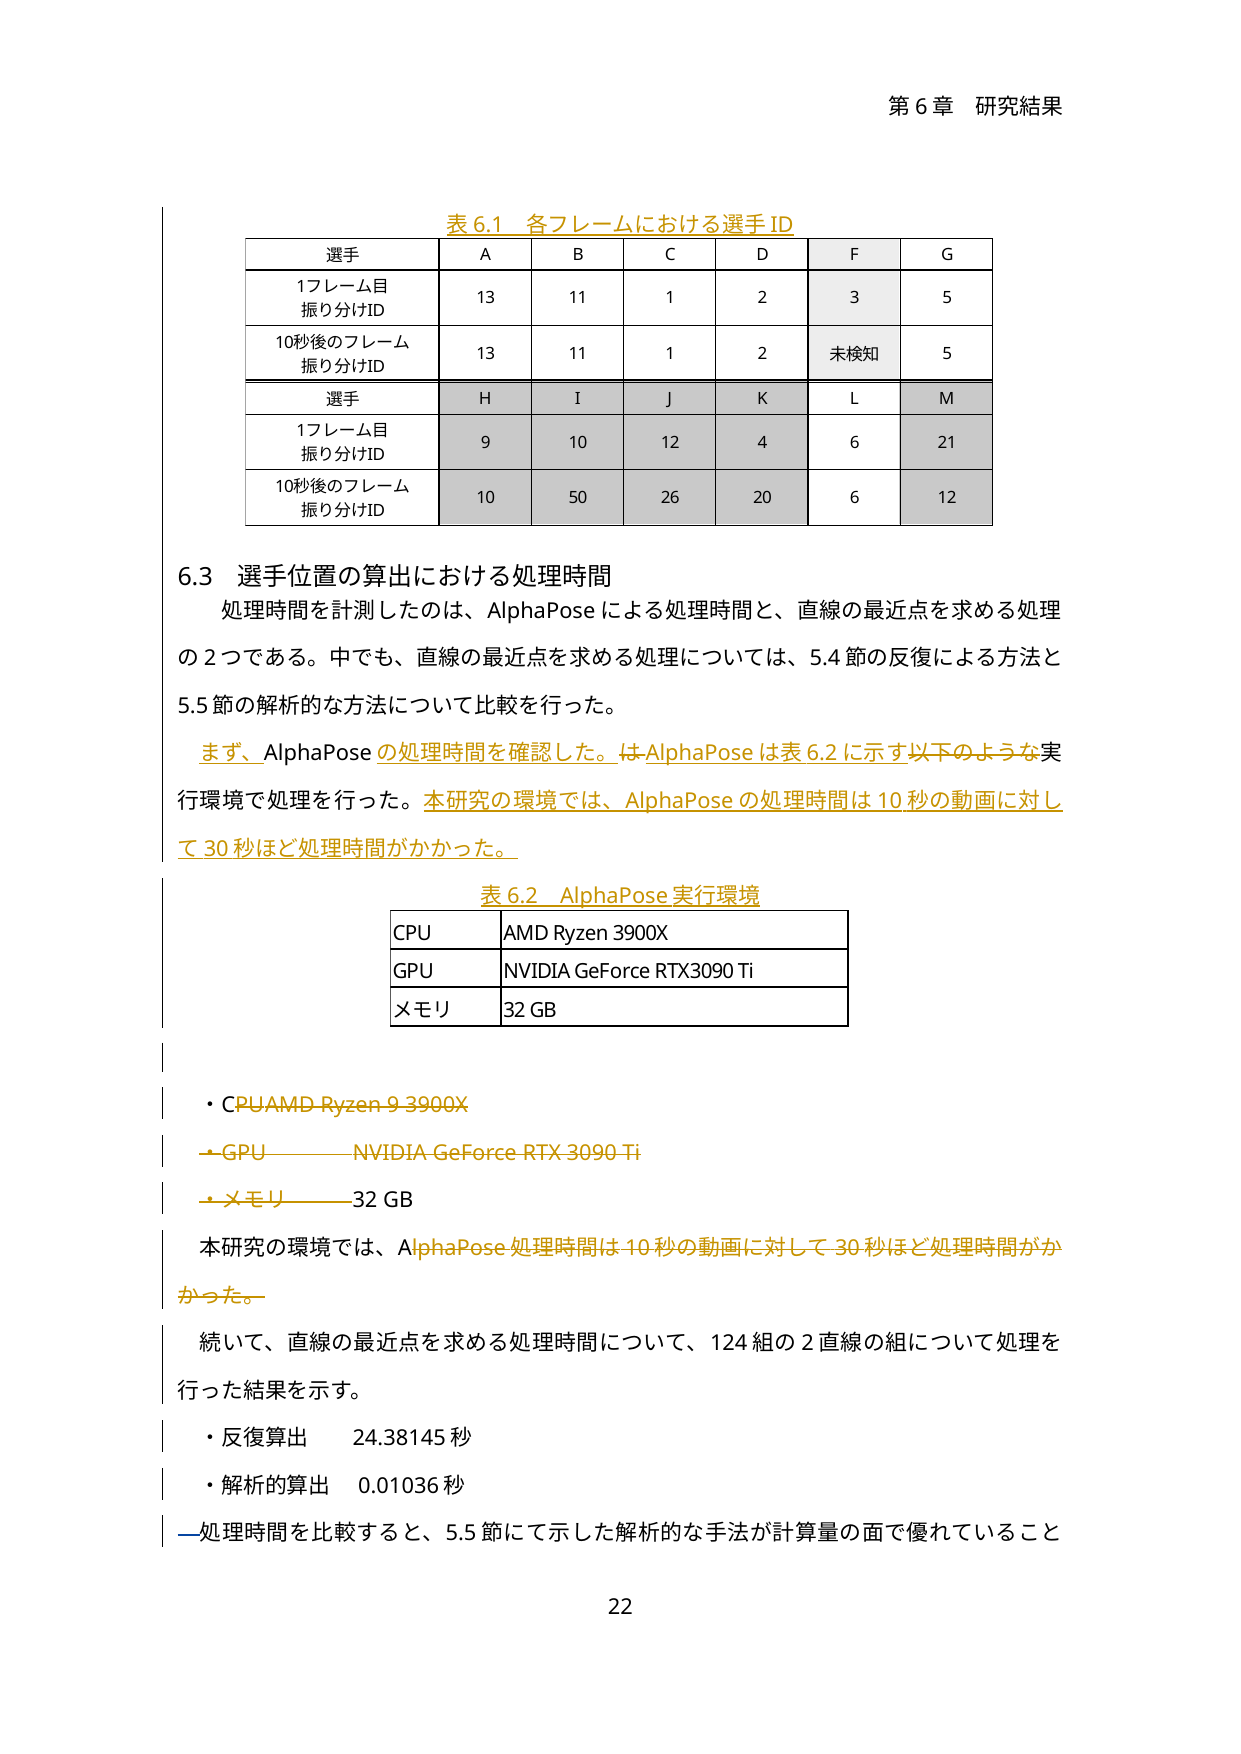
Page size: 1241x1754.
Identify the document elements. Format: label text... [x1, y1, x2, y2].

text 続いて、直線の最近点を求める処理時間について、124組の2直線の組について処理を行った結果を示す。 [177, 1325, 1063, 1404]
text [177, 1515, 1063, 1547]
text ・解析的算出 0.01036秒 [177, 1468, 1063, 1499]
text ・反復算出 24.38145秒 [177, 1420, 1063, 1452]
text 処理時間を計測したのは、AlphaPoseによる処理時間と、直線の最近点を求める処理の2つである。中でも、直線の最近点を求める処理については、5.4節の反復による方法と5.5節の解析的な方法について比較を行った。 AlphaPose実行環境で処理を行った。 [177, 593, 1063, 862]
subtitle 6.3 選手位置の算出における処理時間 [177, 556, 1063, 593]
